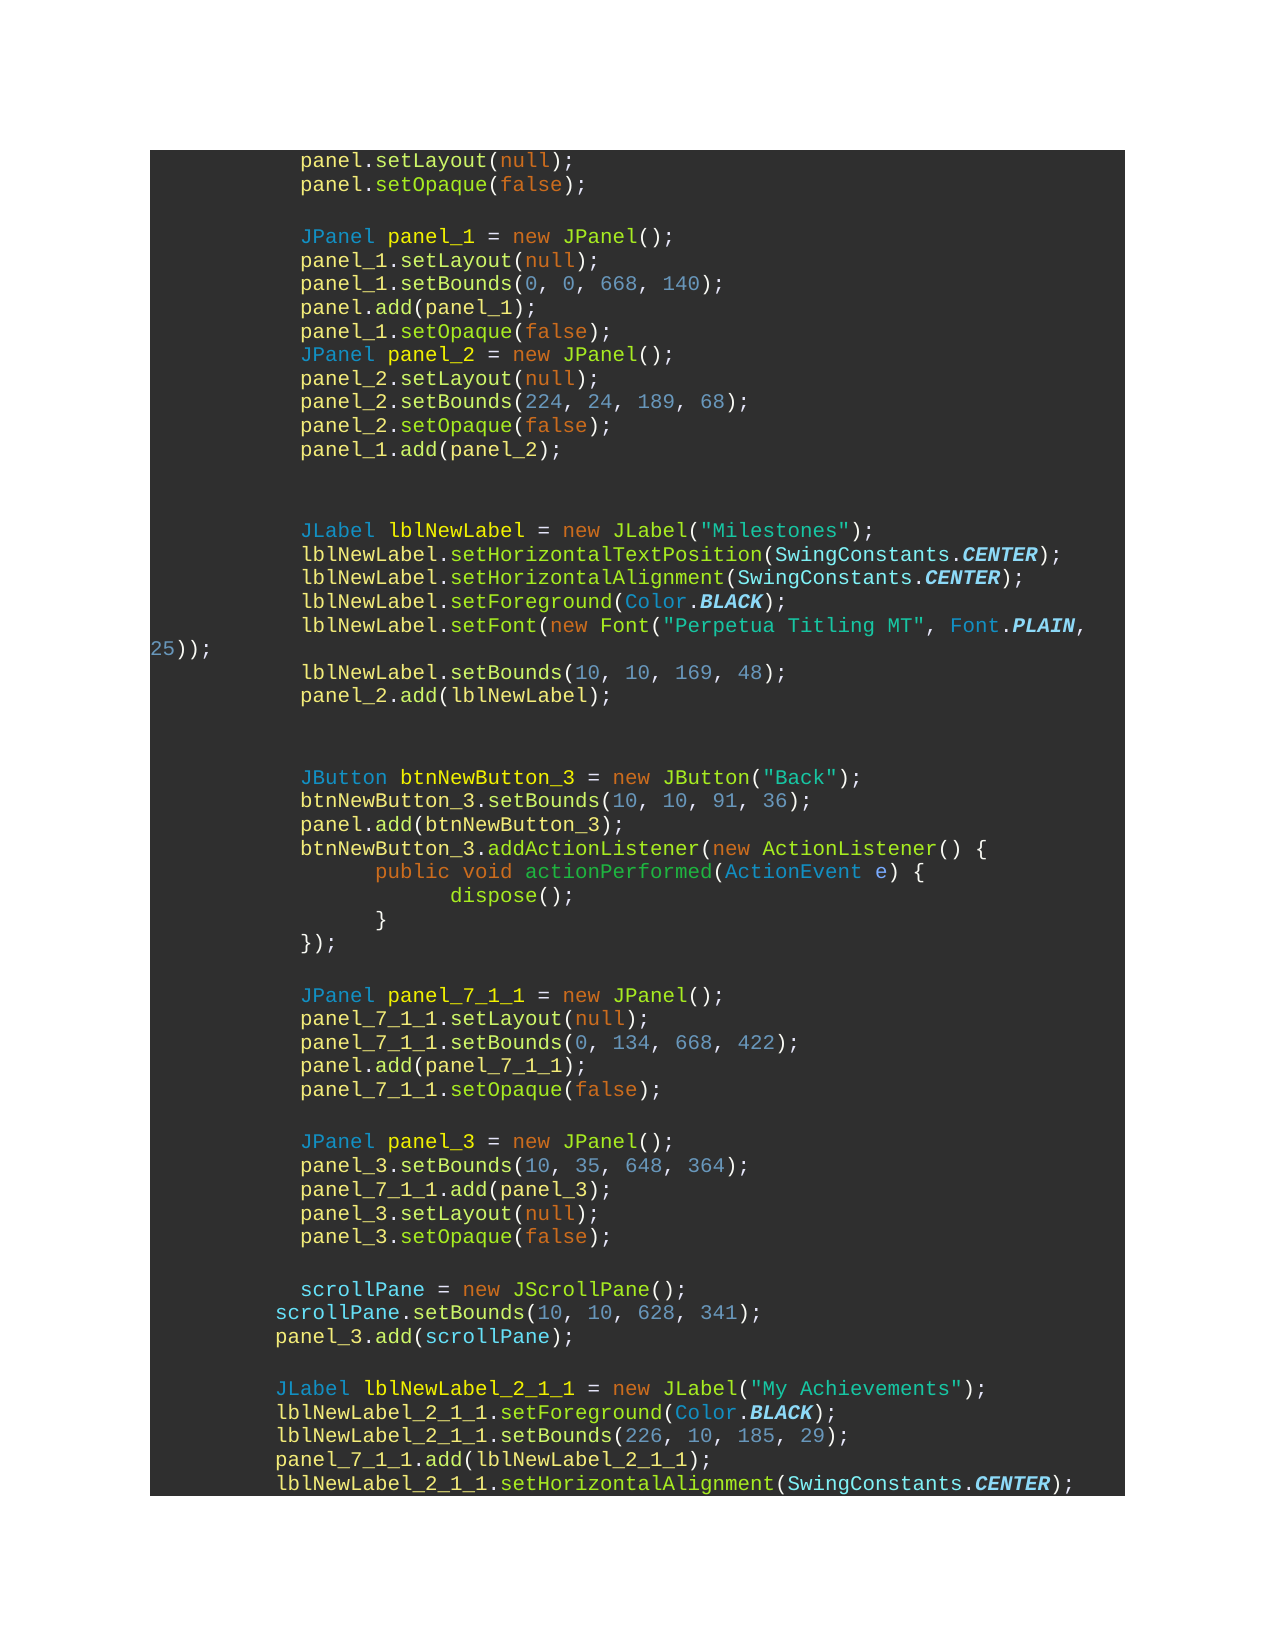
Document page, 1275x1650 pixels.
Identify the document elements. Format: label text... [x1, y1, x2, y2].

text panel_3.setOpaque(false); [150, 1226, 1125, 1250]
text panel_1.setBounds(0, 0, 668, 140); [150, 273, 1125, 297]
text lblNewLabel_2_1_1.setBounds(226, 10, 185, 29); [150, 1426, 1125, 1449]
text lblNewLabel.setForeground(Color.BLACK); [150, 591, 1125, 614]
text lblNewLabel_2_1_1.setForeground(Color.BLACK); [150, 1402, 1125, 1426]
text panel_2.add(lblNewLabel); [150, 686, 1125, 709]
text panel.setOpaque(false); [150, 174, 1125, 197]
text JPanel panel_3 = new JPanel(); [150, 1132, 1125, 1155]
text panel_7_1_1.add(panel_3); [150, 1179, 1125, 1202]
text panel_7_1_1.setBounds(0, 134, 668, 422); [150, 1032, 1125, 1056]
text panel_2.setOpaque(false); [150, 415, 1125, 439]
text JPanel panel_2 = new JPanel(); [150, 344, 1125, 368]
text lblNewLabel.setBounds(10, 10, 169, 48); [150, 662, 1125, 686]
text panel_2.setBounds(224, 24, 189, 68); [150, 392, 1125, 415]
text panel.add(panel_1); [150, 297, 1125, 321]
text panel_7_1_1.setLayout(null); [150, 1008, 1125, 1032]
text panel_2.setLayout(null); [150, 368, 1125, 392]
text panel_3.add(scrollPane); [150, 1326, 1125, 1349]
text JLabel lblNewLabel_2_1_1 = new JLabel("My Achievements"); [150, 1378, 1125, 1402]
text } [150, 908, 1125, 932]
text panel_1.setOpaque(false); [150, 321, 1125, 344]
text scrollPane.setBounds(10, 10, 628, 341); [150, 1302, 1125, 1326]
text scrollPane = new JScrollPane(); [150, 1278, 1125, 1302]
text panel_3.setBounds(10, 35, 648, 364); [150, 1155, 1125, 1179]
text dispose(); [150, 885, 1125, 908]
text panel_1.setLayout(null); [150, 250, 1125, 273]
text btnNewButton_3.addActionListener(new ActionListener() { [150, 838, 1125, 861]
text JLabel lblNewLabel = new JLabel("Milestones"); [150, 520, 1125, 544]
text panel_7_1_1.add(lblNewLabel_2_1_1); [150, 1449, 1125, 1473]
text lblNewLabel.setFont(new Font("Perpetua Titling MT", Font.PLAIN, 25)); [150, 614, 1125, 662]
text panel.setLayout(null); [150, 150, 1125, 174]
text panel.add(btnNewButton_3); [150, 814, 1125, 838]
text }); [150, 932, 1125, 956]
text panel_7_1_1.setOpaque(false); [150, 1079, 1125, 1103]
text JPanel panel_7_1_1 = new JPanel(); [150, 984, 1125, 1008]
text panel_1.add(panel_2); [150, 439, 1125, 462]
text lblNewLabel.setHorizontalAlignment(SwingConstants.CENTER); [150, 567, 1125, 591]
text btnNewButton_3.setBounds(10, 10, 91, 36); [150, 790, 1125, 814]
text lblNewLabel.setHorizontalTextPosition(SwingConstants.CENTER); [150, 544, 1125, 567]
text lblNewLabel_2_1_1.setHorizontalAlignment(SwingConstants.CENTER); [150, 1473, 1125, 1496]
text panel.add(panel_7_1_1); [150, 1056, 1125, 1079]
text JButton btnNewButton_3 = new JButton("Back"); [150, 767, 1125, 790]
text JPanel panel_1 = new JPanel(); [150, 226, 1125, 250]
text public void actionPerformed(ActionEvent e) { [150, 861, 1125, 885]
text panel_3.setLayout(null); [150, 1202, 1125, 1226]
